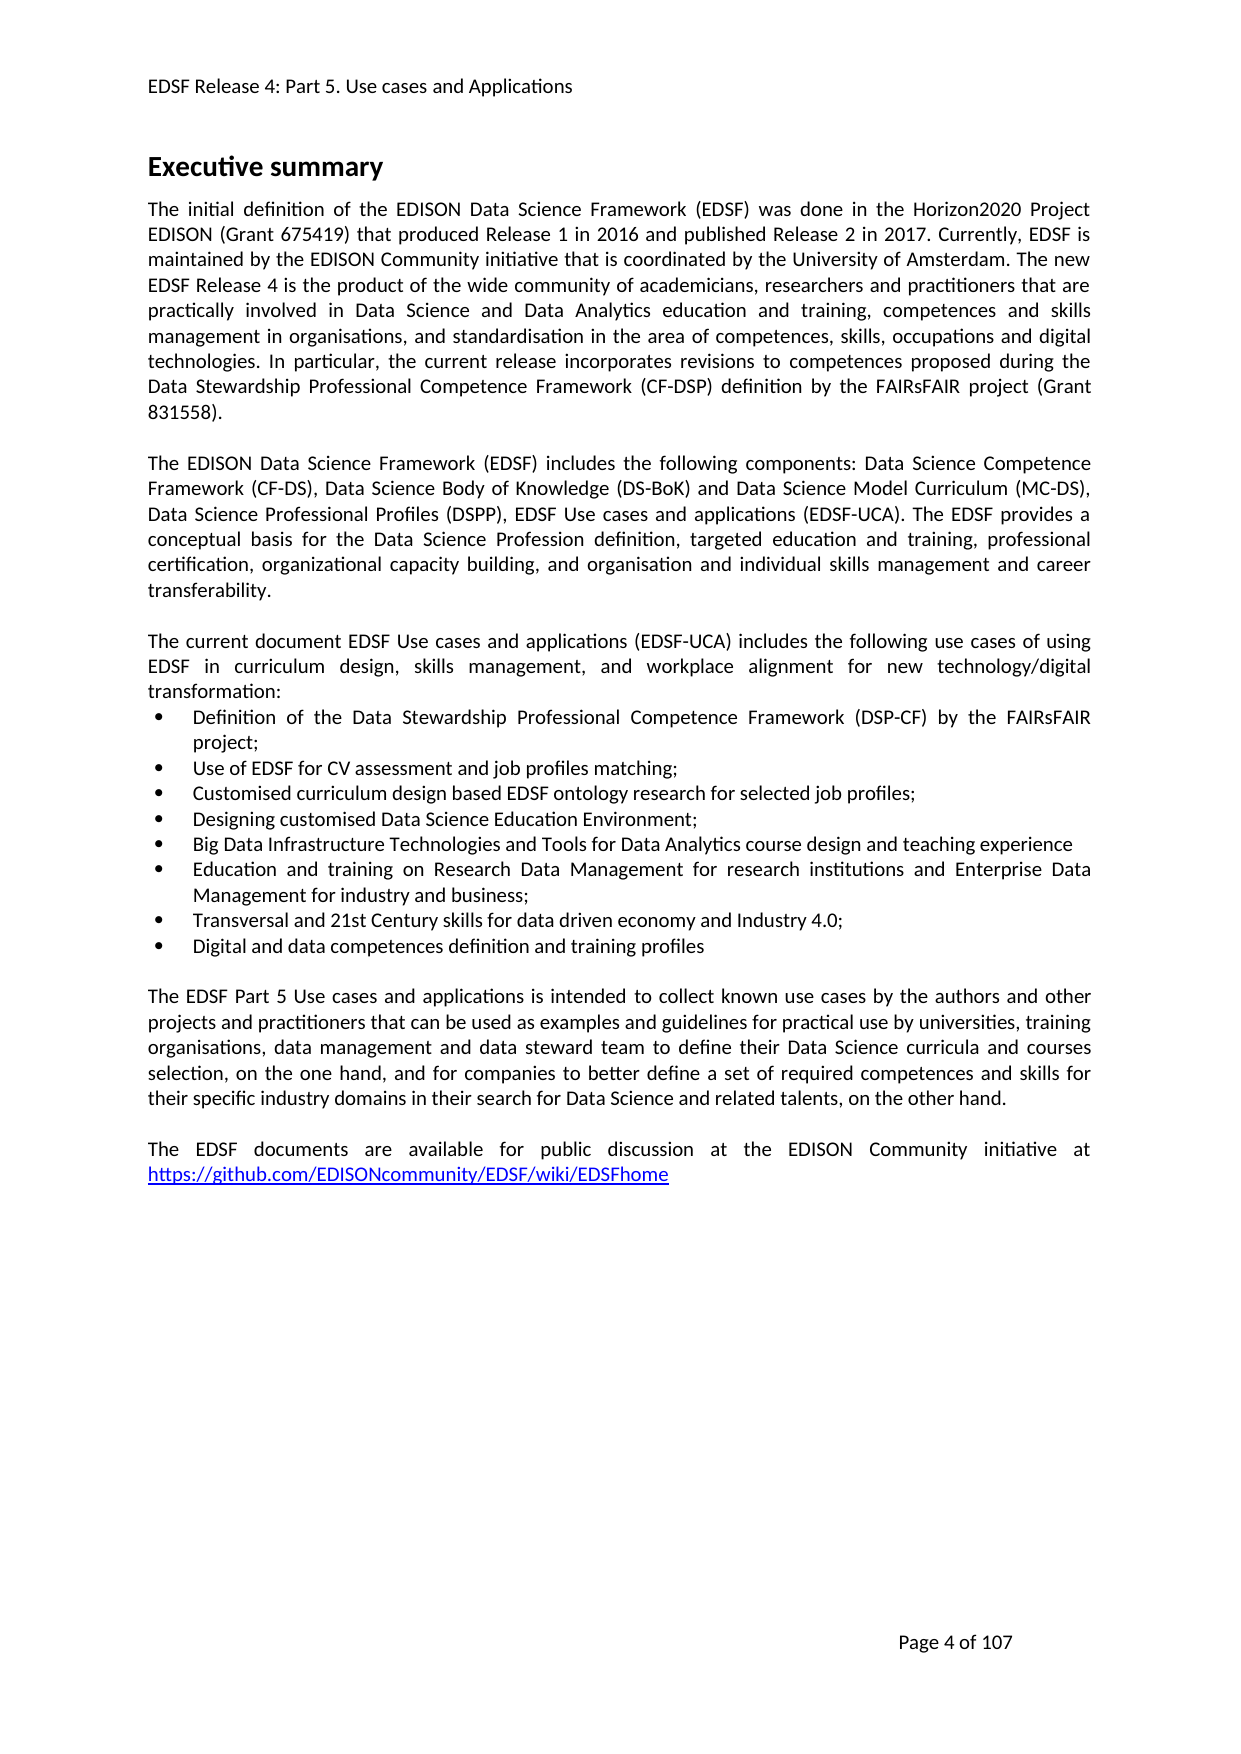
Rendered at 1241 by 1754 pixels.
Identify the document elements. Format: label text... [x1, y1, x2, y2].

text The EDSF documents are available for public discussion at the EDISON Community initiative at https://github.com/EDISONcommunity/EDSF/wiki/EDSFhome [148, 1136, 1093, 1187]
list Use of EDSF for CV assessment and job profiles matching; [155, 755, 1093, 780]
text The current document EDSF Use cases and applications (EDSF-UCA) includes the following use cases of using EDSF in curriculum design, skills management, and workplace alignment for new technology/digital transformation: [148, 628, 1093, 704]
list Transversal and 21st Century skills for data driven economy and Industry 4.0; [155, 907, 1093, 933]
list Big Data Infrastructure Technologies and Tools for Data Analytics course design and teaching experience [155, 831, 1093, 857]
text Executive summary [148, 148, 1093, 183]
list Digital and data competences definition and training profiles [155, 933, 1093, 958]
list Customised curriculum design based EDSF ontology research for selected job profiles; [155, 780, 1093, 806]
list Education and training on Research Data Management for research institutions and Enterprise Data Management for industry and business; [155, 857, 1093, 907]
text The EDISON Data Science Framework (EDSF) includes the following components: Data Science Competence Framework (CF-DS), Data Science Body of Knowledge (DS-BoK) and Data Science Model Curriculum (MC-DS), Data Science Professional Profiles (DSPP), EDSF Use cases and applications (EDSF-UCA). The EDSF provides a conceptual basis for the Data Science Profession definition, targeted education and training, professional certification, organizational capacity building, and organisation and individual skills management and career transferability. [148, 450, 1093, 602]
text The EDSF Part 5 Use cases and applications is intended to collect known use cases by the authors and other projects and practitioners that can be used as examples and guidelines for practical use by universities, training organisations, data management and data steward team to define their Data Science curricula and courses selection, on the one hand, and for companies to better define a set of required competences and skills for their specific industry domains in their search for Data Science and related talents, on the other hand. [148, 984, 1093, 1111]
list Designing customised Data Science Education Environment; [155, 806, 1093, 831]
list Definition of the Data Stewardship Professional Competence Framework (DSP-CF) by the FAIRsFAIR project; [155, 704, 1093, 755]
text The initial definition of the EDISON Data Science Framework (EDSF) was done in the Horizon2020 Project EDISON (Grant 675419) that produced Release 1 in 2016 and published Release 2 in 2017. Currently, EDSF is maintained by the EDISON Community initiative that is coordinated by the University of Amsterdam. The new EDSF Release 4 is the product of the wide community of academicians, researchers and practitioners that are practically involved in Data Science and Data Analytics education and training, competences and skills management in organisations, and standardisation in the area of competences, skills, occupations and digital technologies. In particular, the current release incorporates revisions to competences proposed during the Data Stewardship Professional Competence Framework (CF-DSP) definition by the FAIRsFAIR project (Grant 831558). [148, 196, 1093, 424]
